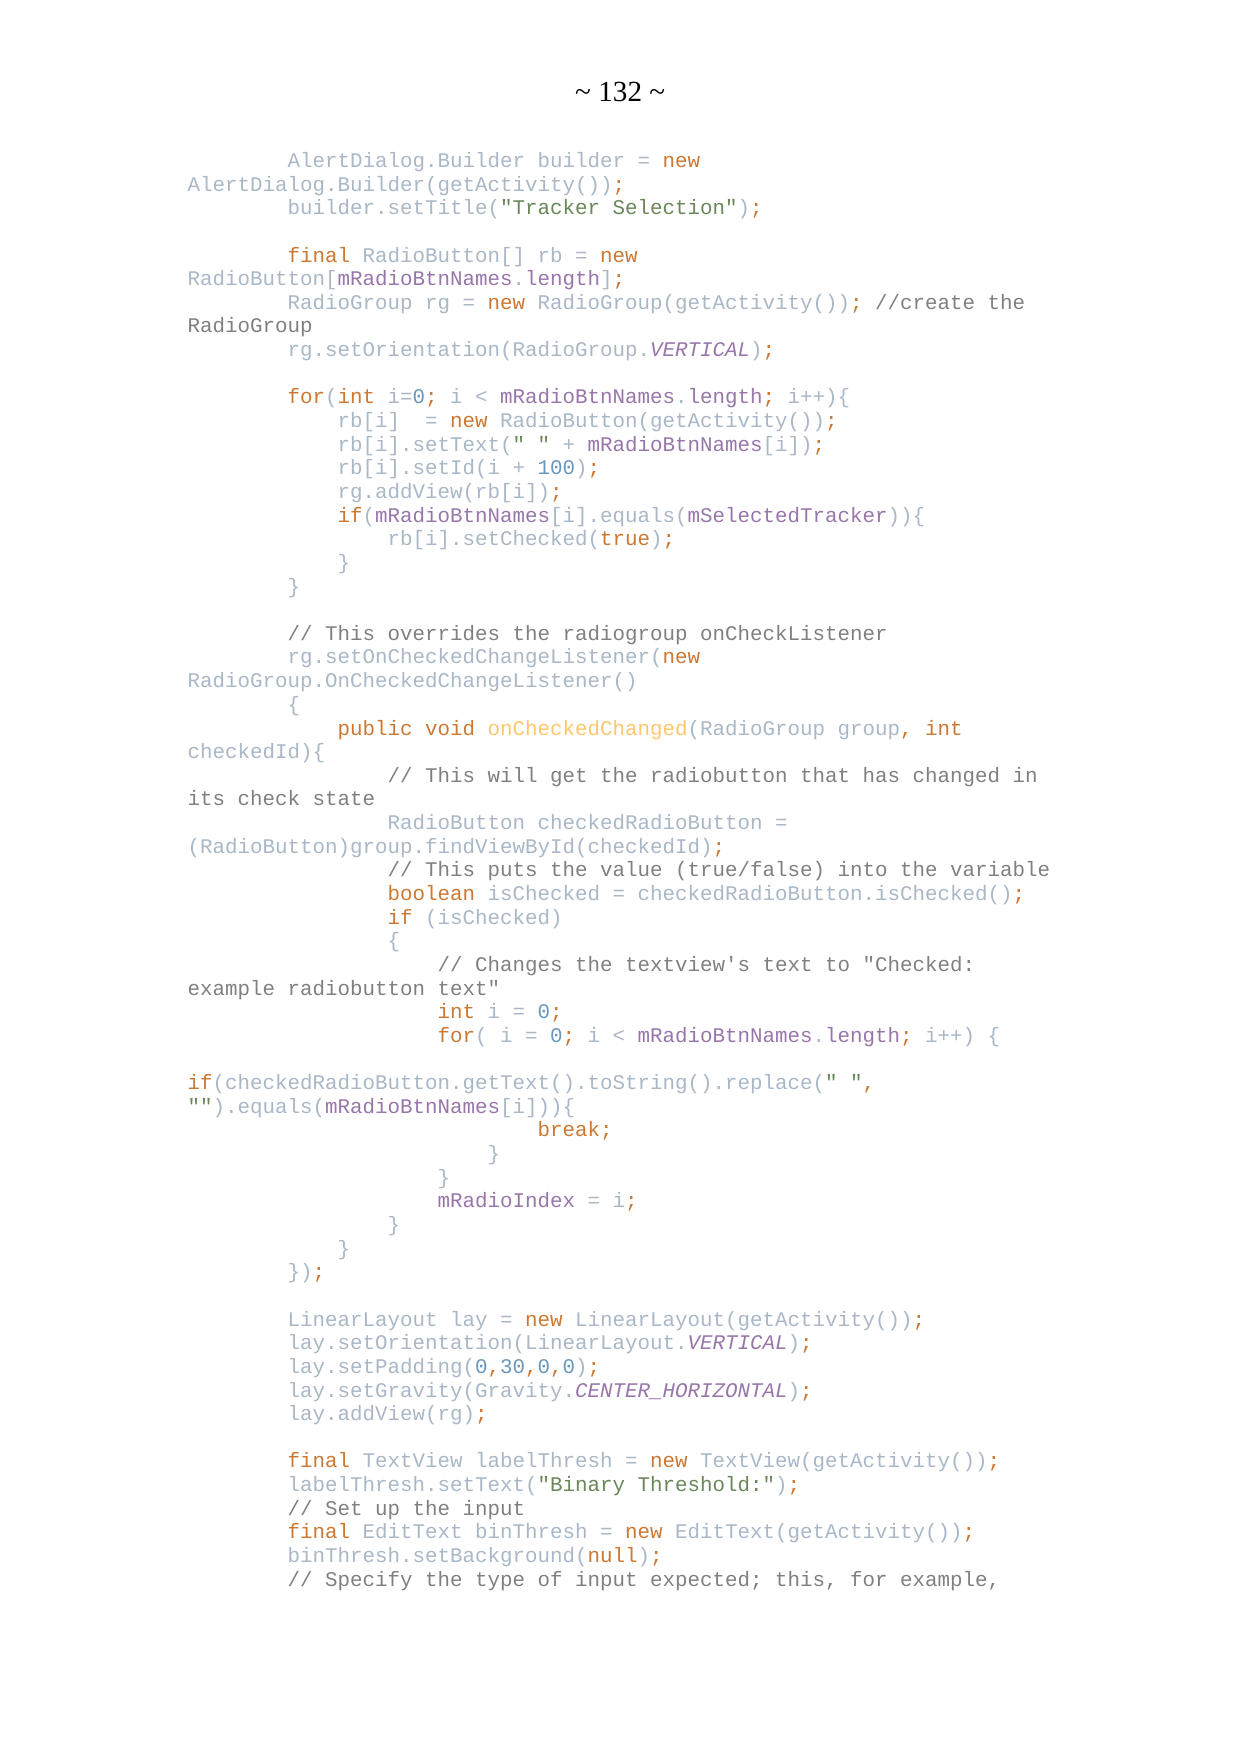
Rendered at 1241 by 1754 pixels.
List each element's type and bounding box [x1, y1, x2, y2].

text [187, 150, 1053, 1592]
